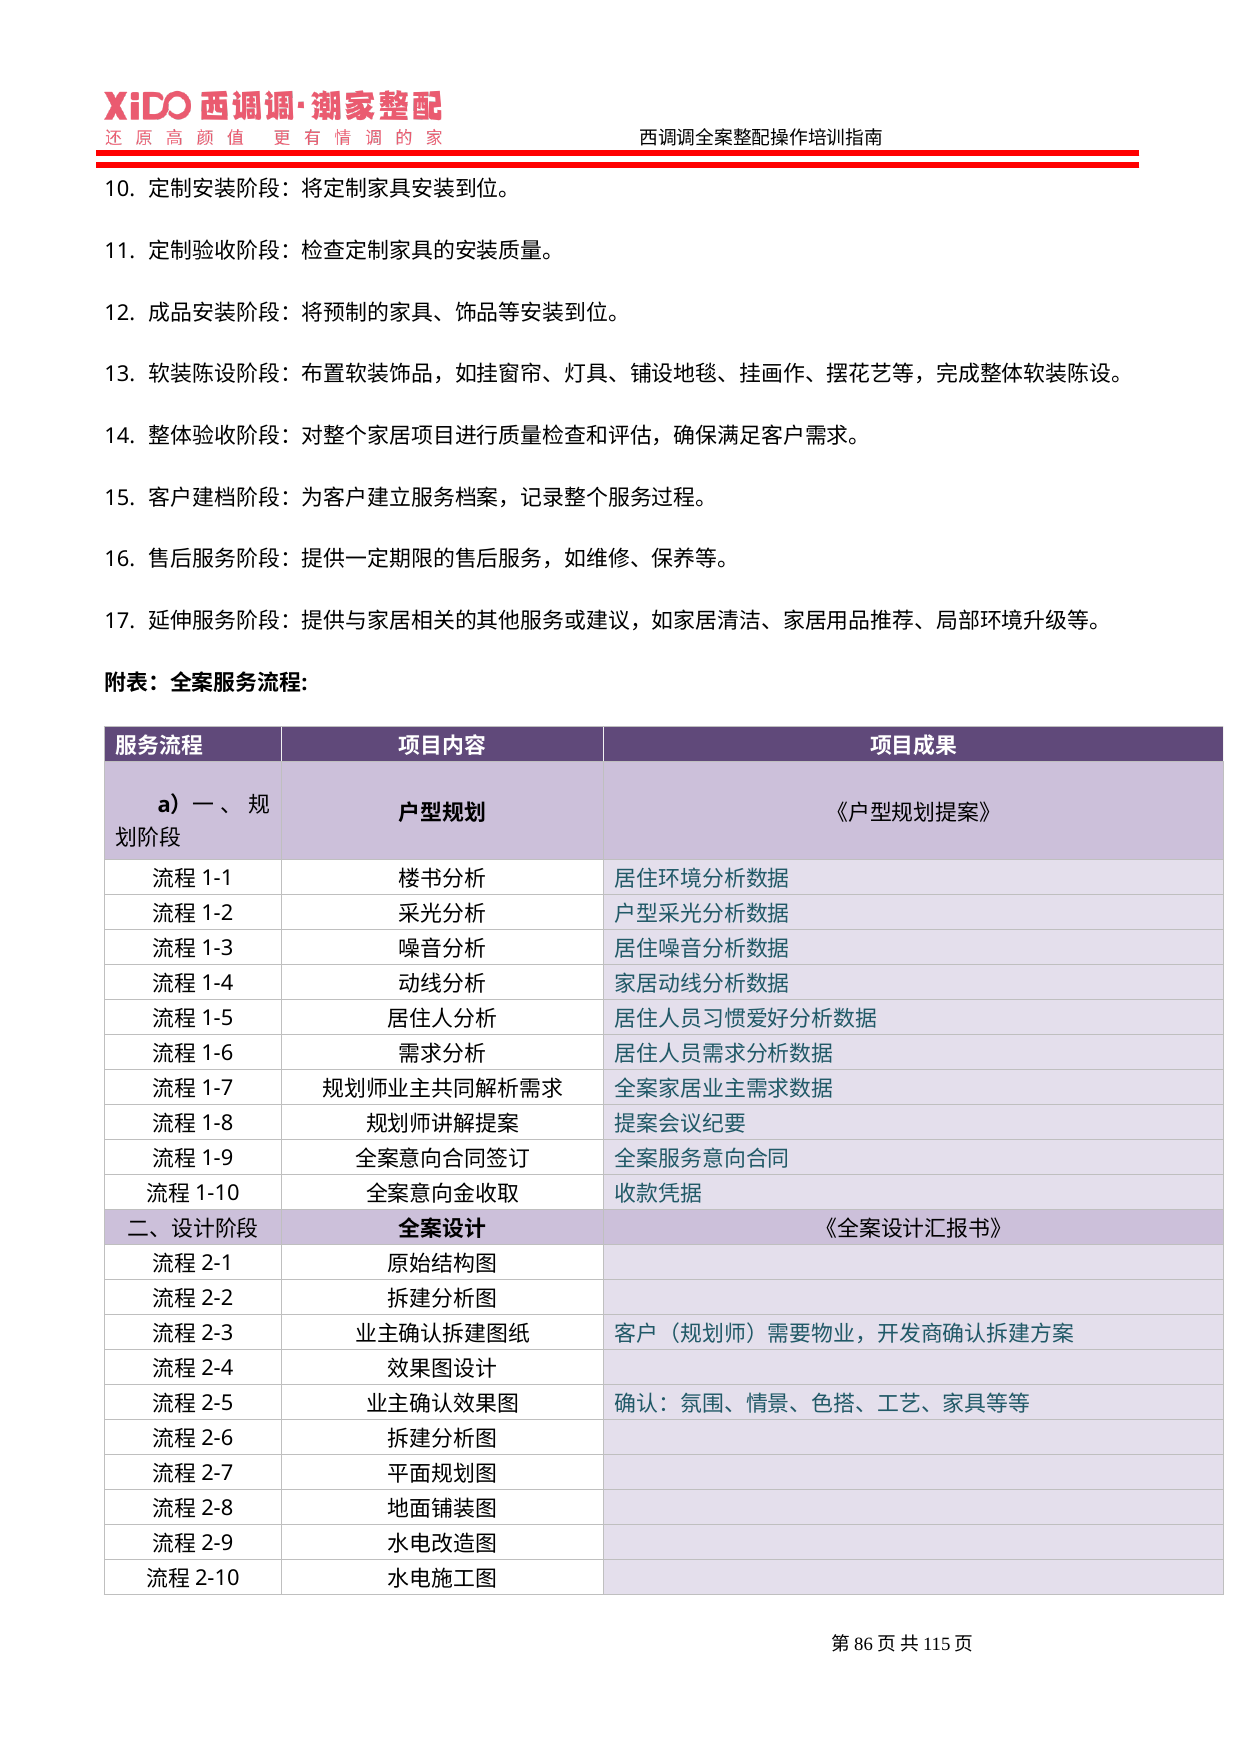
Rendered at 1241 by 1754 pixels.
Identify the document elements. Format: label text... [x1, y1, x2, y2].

table_cell 全案意向合同签订 [282, 1140, 603, 1174]
table_cell 流程 1-7 [105, 1070, 281, 1104]
table_cell 业主确认拆建图纸 [282, 1315, 603, 1349]
table_cell 流程 2-6 [105, 1420, 281, 1454]
list 软装陈设阶段：布置软装饰品，如挂窗帘、灯具、铺设地毯、挂画作、摆花艺等，完成整体软装陈设。 [104, 356, 1131, 389]
list 售后服务阶段：提供一定期限的售后服务，如维修、保养等。 [104, 541, 1131, 574]
table_cell 全案意向金收取 [282, 1175, 603, 1209]
list 延伸服务阶段：提供与家居相关的其他服务或建议，如家居清洁、家居用品推荐、局部环境升级等。 [104, 603, 1131, 635]
table_header 项目成果 [604, 727, 1223, 761]
table_cell 居住人分析 [282, 1000, 603, 1034]
table_cell 《全案设计汇报书》 [604, 1210, 1223, 1244]
table_cell 二、设计阶段 [105, 1210, 281, 1244]
table_cell 流程 1-8 [105, 1105, 281, 1139]
text 附表：全案服务流程: [104, 664, 1131, 697]
table_cell 需求分析 [282, 1035, 603, 1069]
table_cell 规划师讲解提案 [282, 1105, 603, 1139]
table_cell 流程 1-10 [105, 1175, 281, 1209]
table_header 项目内容 [282, 727, 603, 761]
table_cell 流程 2-3 [105, 1315, 281, 1349]
table_cell 流程 2-9 [105, 1525, 281, 1559]
table_cell 规划师业主共同解析需求 [282, 1070, 603, 1104]
list 成品安装阶段：将预制的家具、饰品等安装到位。 [104, 294, 1131, 327]
table_cell 确认：氛围、情景、色搭、工艺、家具等等 [604, 1385, 1223, 1419]
table_cell 楼书分析 [282, 860, 603, 894]
table_cell 居住人员需求分析数据 [604, 1035, 1223, 1069]
table_cell 流程 1-2 [105, 895, 281, 929]
table_cell 居住环境分析数据 [604, 860, 1223, 894]
table_cell [604, 1420, 1223, 1454]
table_cell 流程 2-7 [105, 1455, 281, 1489]
table_cell 全案设计 [282, 1210, 603, 1244]
table_cell 业主确认效果图 [282, 1385, 603, 1419]
table_cell 提案会议纪要 [604, 1105, 1223, 1139]
table_cell 水电改造图 [282, 1525, 603, 1559]
table_cell 一、规划阶段 [105, 762, 281, 859]
table_cell 平面规划图 [282, 1455, 603, 1489]
list 整体验收阶段：对整个家居项目进行质量检查和评估，确保满足客户需求。 [104, 418, 1131, 450]
table_cell [604, 1245, 1223, 1279]
table_cell 流程 2-4 [105, 1350, 281, 1384]
table_cell 流程 1-4 [105, 965, 281, 999]
table_cell [604, 1455, 1223, 1489]
list 定制验收阶段：检查定制家具的安装质量。 [104, 233, 1131, 265]
table_cell [604, 1560, 1223, 1594]
table_cell 家居动线分析数据 [604, 965, 1223, 999]
table_cell 流程 1-3 [105, 930, 281, 964]
table_cell 拆建分析图 [282, 1420, 603, 1454]
table_cell 流程 1-9 [105, 1140, 281, 1174]
table_cell [604, 1525, 1223, 1559]
table_cell 收款凭据 [604, 1175, 1223, 1209]
table_cell 原始结构图 [282, 1245, 603, 1279]
table_cell 客户（规划师）需要物业，开发商确认拆建方案 [604, 1315, 1223, 1349]
table_cell 流程 2-10 [105, 1560, 281, 1594]
table_cell [604, 1490, 1223, 1524]
table_cell 居住噪音分析数据 [604, 930, 1223, 964]
list 定制安装阶段：将定制家具安装到位。 [104, 171, 1131, 204]
table_cell 动线分析 [282, 965, 603, 999]
table_cell 流程 2-1 [105, 1245, 281, 1279]
table_header 服务流程 [105, 727, 281, 761]
table_cell 全案服务意向合同 [604, 1140, 1223, 1174]
table_cell 户型规划 [282, 762, 603, 859]
table_cell 流程 2-5 [105, 1385, 281, 1419]
table_cell 流程 1-1 [105, 860, 281, 894]
table_cell 流程 2-8 [105, 1490, 281, 1524]
table_cell [604, 1350, 1223, 1384]
table_cell 噪音分析 [282, 930, 603, 964]
table_cell 采光分析 [282, 895, 603, 929]
table_cell 全案家居业主需求数据 [604, 1070, 1223, 1104]
table_cell 户型采光分析数据 [604, 895, 1223, 929]
table_cell 效果图设计 [282, 1350, 603, 1384]
picture [104, 90, 442, 145]
table_cell 流程 1-5 [105, 1000, 281, 1034]
table_cell 水电施工图 [282, 1560, 603, 1594]
table_cell 地面铺装图 [282, 1490, 603, 1524]
table_cell 流程 2-2 [105, 1280, 281, 1314]
table_cell 《户型规划提案》 [604, 762, 1223, 859]
table_cell 拆建分析图 [282, 1280, 603, 1314]
table_cell 流程 1-6 [105, 1035, 281, 1069]
table_cell [604, 1280, 1223, 1314]
table_cell 居住人员习惯爱好分析数据 [604, 1000, 1223, 1034]
list 客户建档阶段：为客户建立服务档案，记录整个服务过程。 [104, 479, 1131, 512]
